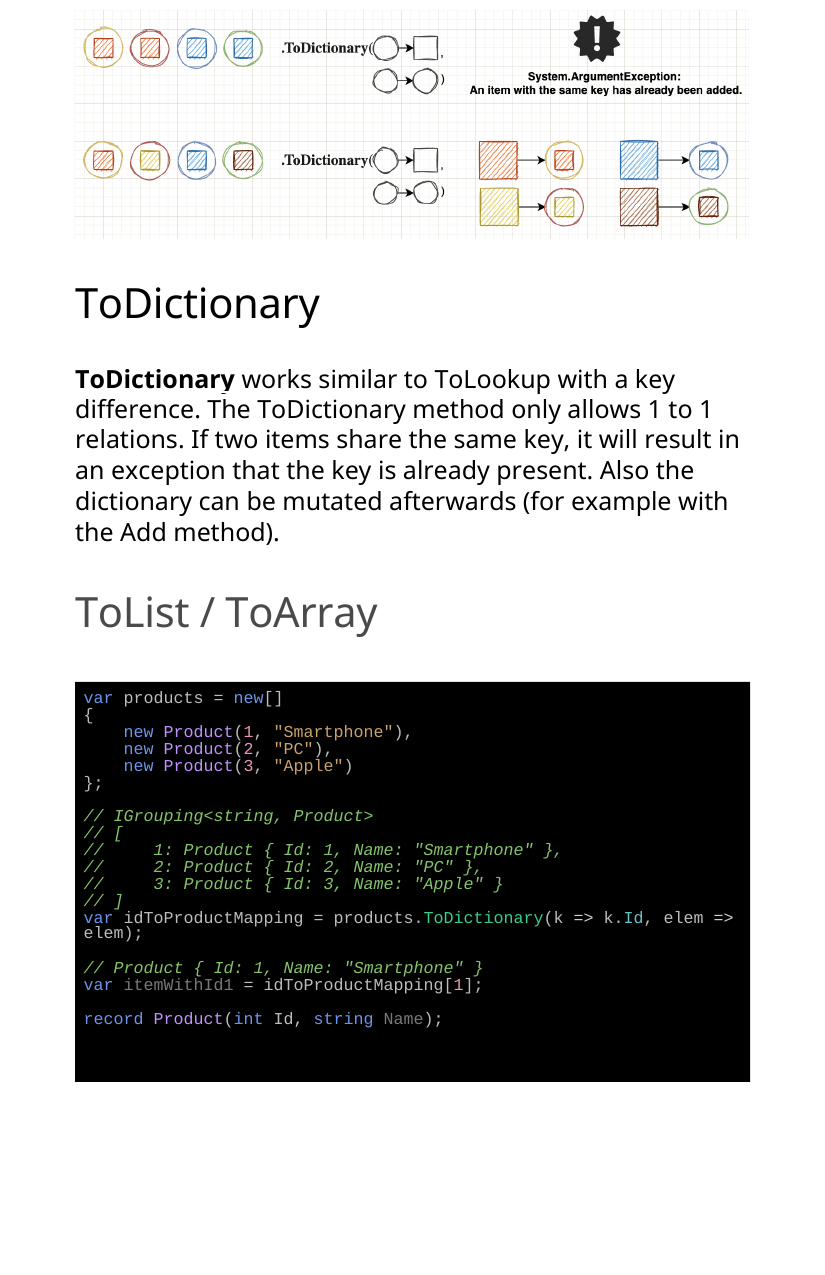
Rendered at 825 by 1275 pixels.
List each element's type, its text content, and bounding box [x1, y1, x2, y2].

picture [73, 10, 749, 239]
subtitle ToList / ToArray [75, 582, 750, 639]
text ToDictionary works similar to ToLookup with a key difference. The ToDictionary method only allows 1 to 1 relations. If two items share the same key, it will result in an exception that the key is already present. Also the dictionary can be mutated afterwards (for example with the Add method). [75, 364, 750, 548]
subtitle ToDictionary [75, 104, 750, 331]
